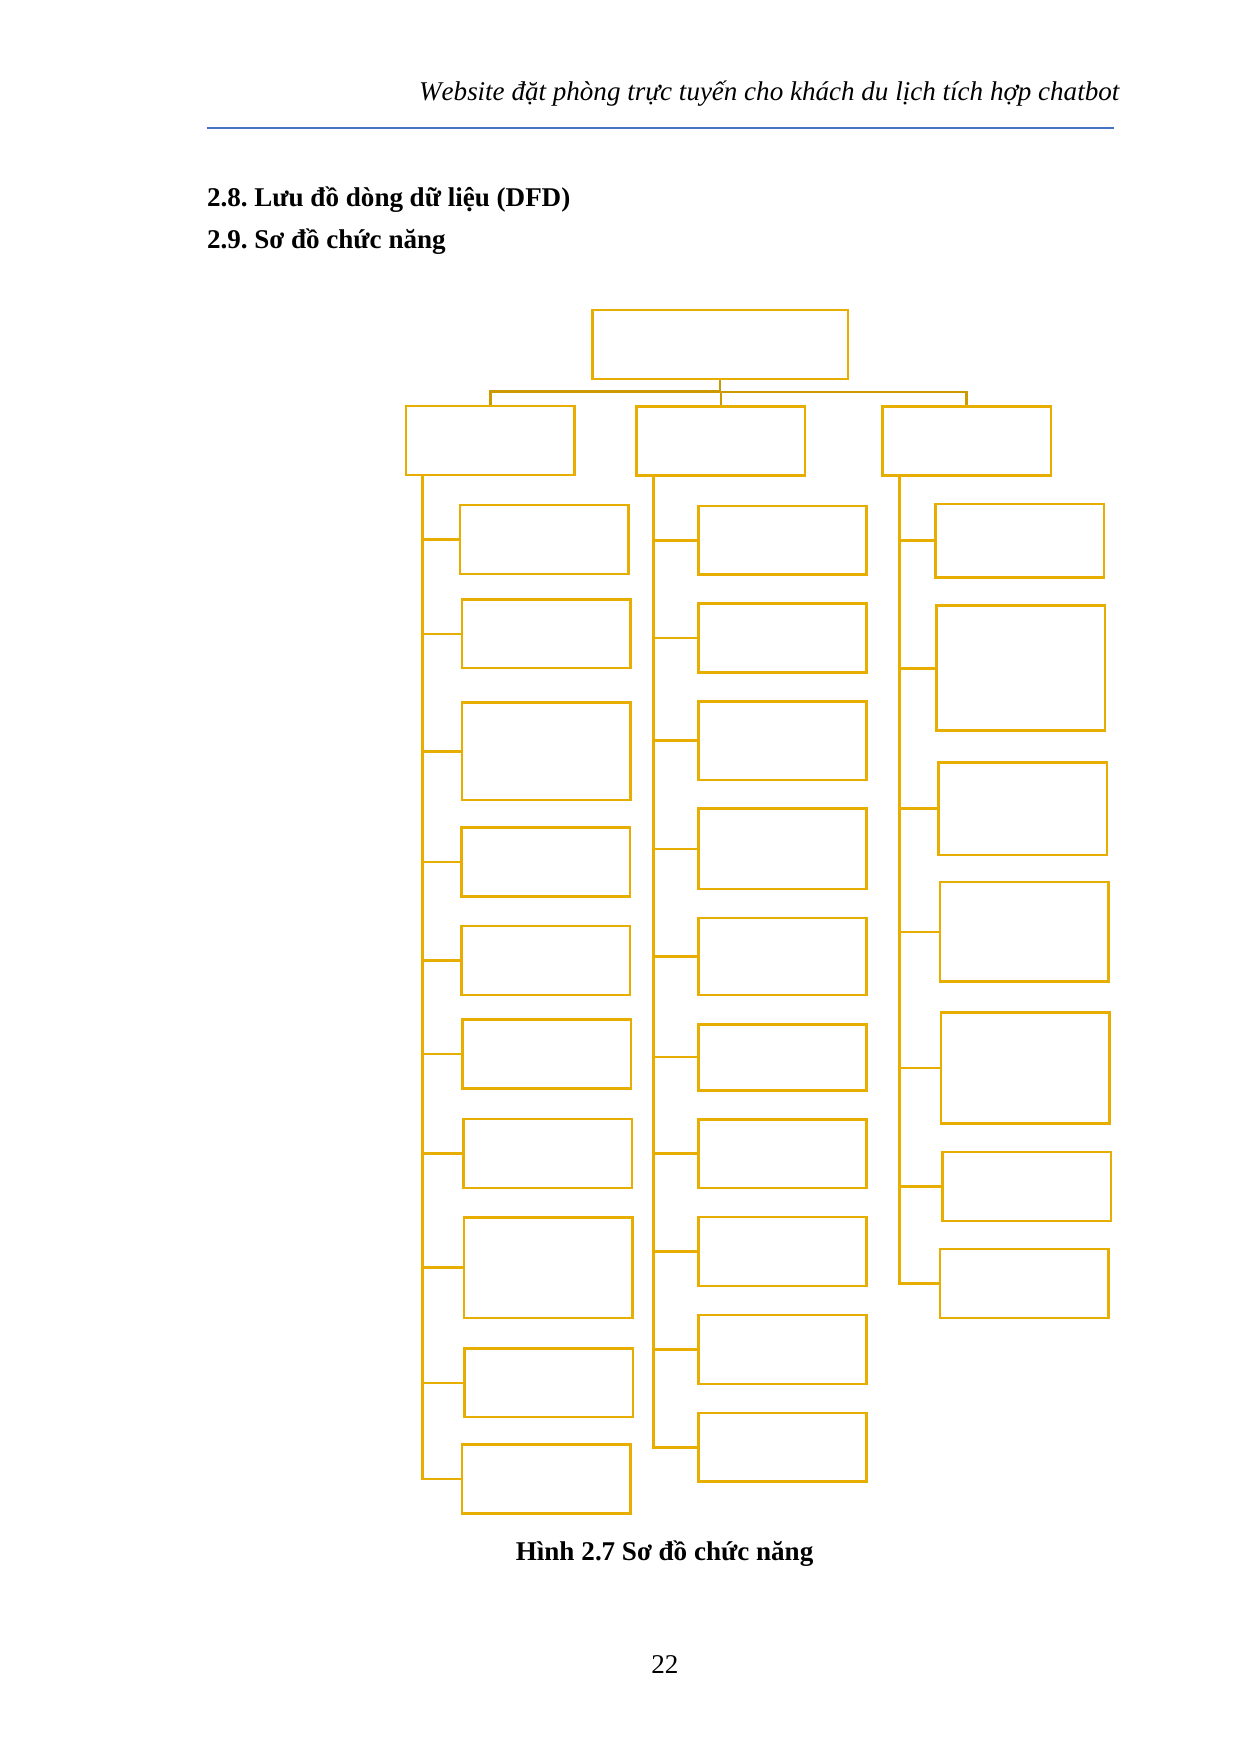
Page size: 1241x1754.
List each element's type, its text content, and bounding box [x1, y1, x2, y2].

subtitle Sơ đồ chức năng [207, 223, 1122, 254]
subtitle Lưu đồ dòng dữ liệu (DFD) [207, 181, 1122, 212]
